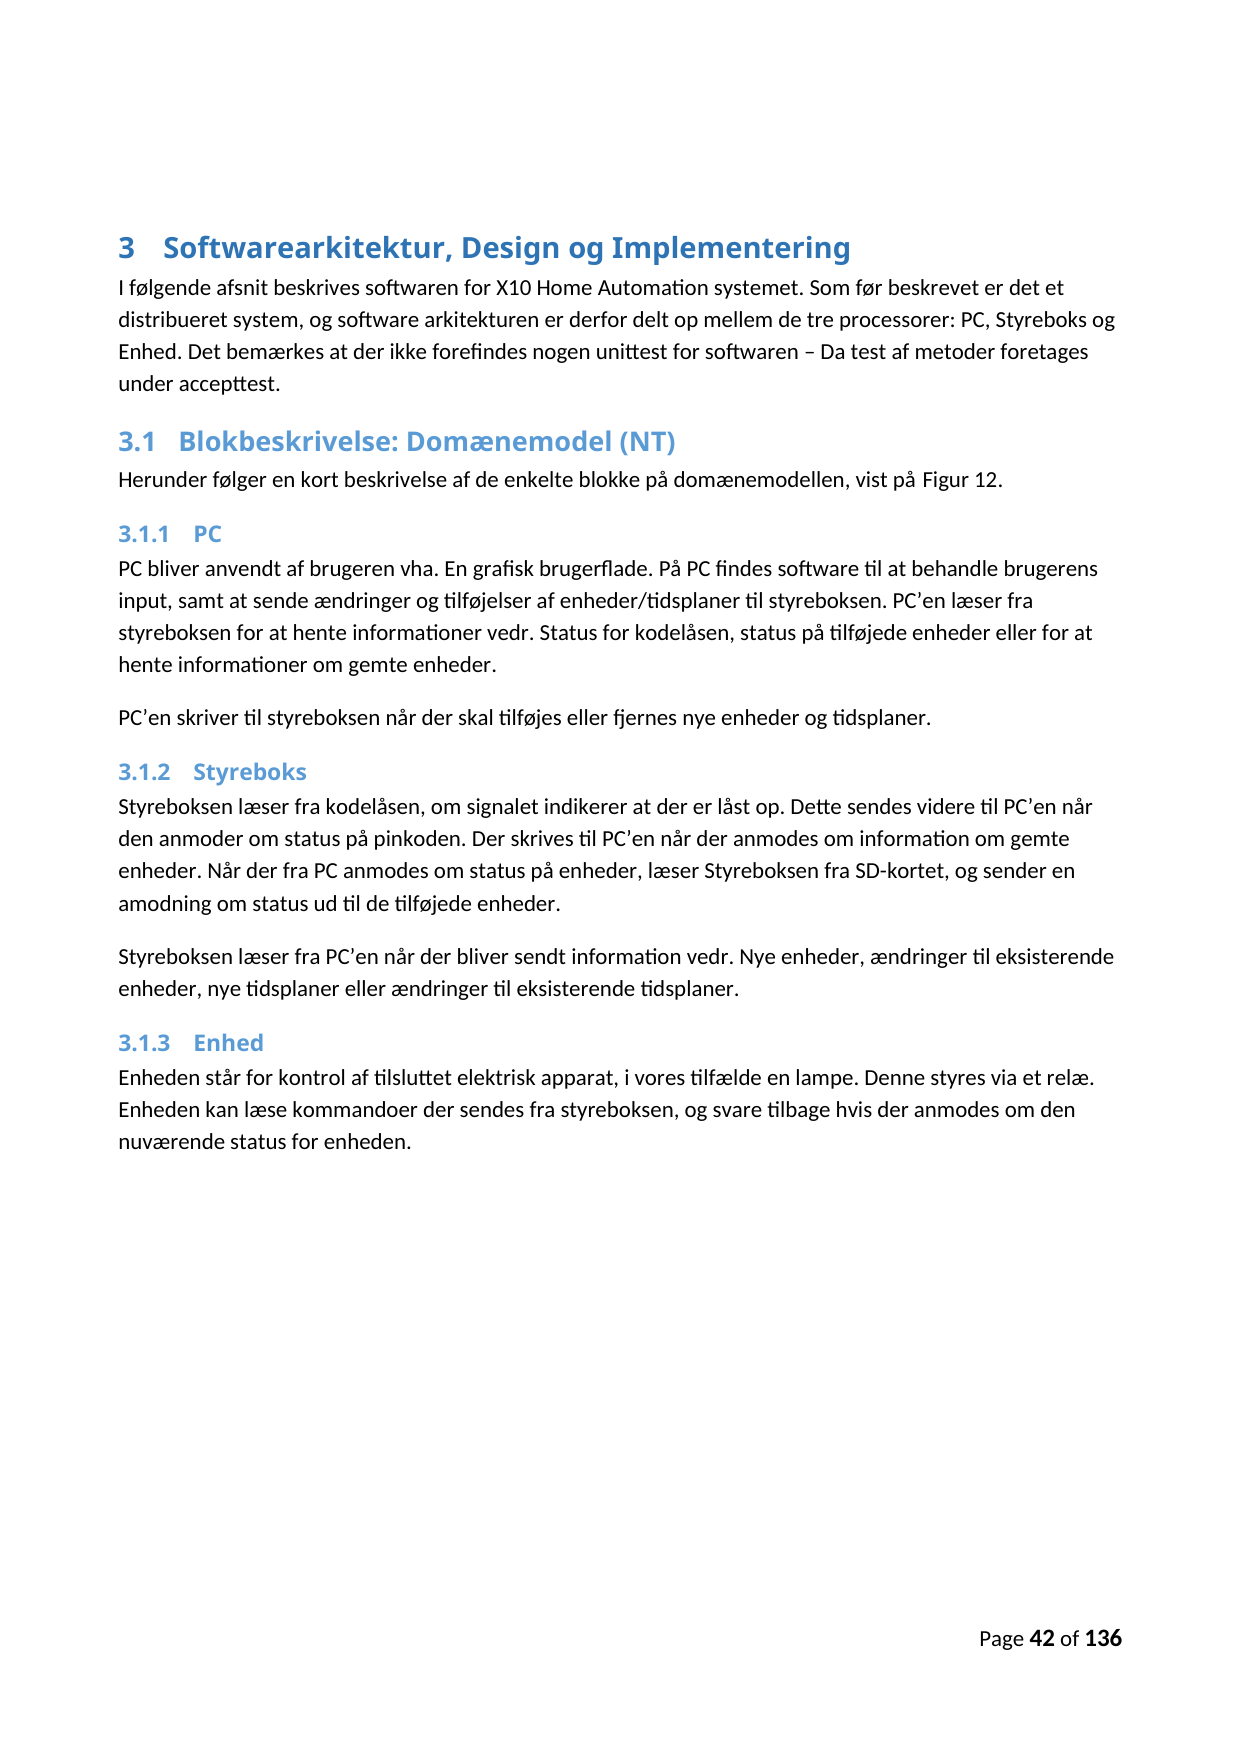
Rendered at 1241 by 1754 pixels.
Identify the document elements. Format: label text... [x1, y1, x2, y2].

text PC bliver anvendt af brugeren vha. En grafisk brugerflade. På PC findes software til at behandle brugerens input, samt at sende ændringer og tilføjelser af enheder/tidsplaner til styreboksen. PC’en læser fra styreboksen for at hente informationer vedr. Status for kodelåsen, status på tilføjede enheder eller for at hente informationer om gemte enheder. [118, 554, 1122, 678]
text PC’en skriver til styreboksen når der skal tilføjes eller fjernes nye enheder og tidsplaner. [118, 703, 1122, 731]
text Enheden står for kontrol af tilsluttet elektrisk apparat, i vores tilfælde en lampe. Denne styres via et relæ. Enheden kan læse kommandoer der sendes fra styreboksen, og svare tilbage hvis der anmodes om den nuværende status for enheden. [118, 1063, 1122, 1155]
subtitle Blokbeskrivelse: Domænemodel (NT) [118, 422, 1122, 459]
text Styreboksen læser fra PC’en når der bliver sendt information vedr. Nye enheder, ændringer til eksisterende enheder, nye tidsplaner eller ændringer til eksisterende tidsplaner. [118, 942, 1122, 1002]
text I følgende afsnit beskrives softwaren for X10 Home Automation systemet. Som før beskrevet er det et distribueret system, og software arkitekturen er derfor delt op mellem de tre processorer: PC, Styreboks og Enhed. Det bemærkes at der ikke forefindes nogen unittest for softwaren – Da test af metoder foretages under accepttest. [118, 273, 1122, 397]
subtitle Softwarearkitektur, Design og Implementering [118, 227, 1122, 267]
subtitle Enhed [118, 1027, 1122, 1058]
subtitle PC [118, 518, 1122, 549]
text Styreboksen læser fra kodelåsen, om signalet indikerer at der er låst op. Dette sendes videre til PC’en når den anmoder om status på pinkoden. Der skrives til PC’en når der anmodes om information om gemte enheder. Når der fra PC anmodes om status på enheder, læser Styreboksen fra SD-kortet, og sender en amodning om status ud til de tilføjede enheder. [118, 792, 1122, 917]
subtitle Styreboks [118, 756, 1122, 788]
text Herunder følger en kort beskrivelse af de enkelte blokke på domænemodellen, vist på Figur 12. [118, 465, 1122, 493]
